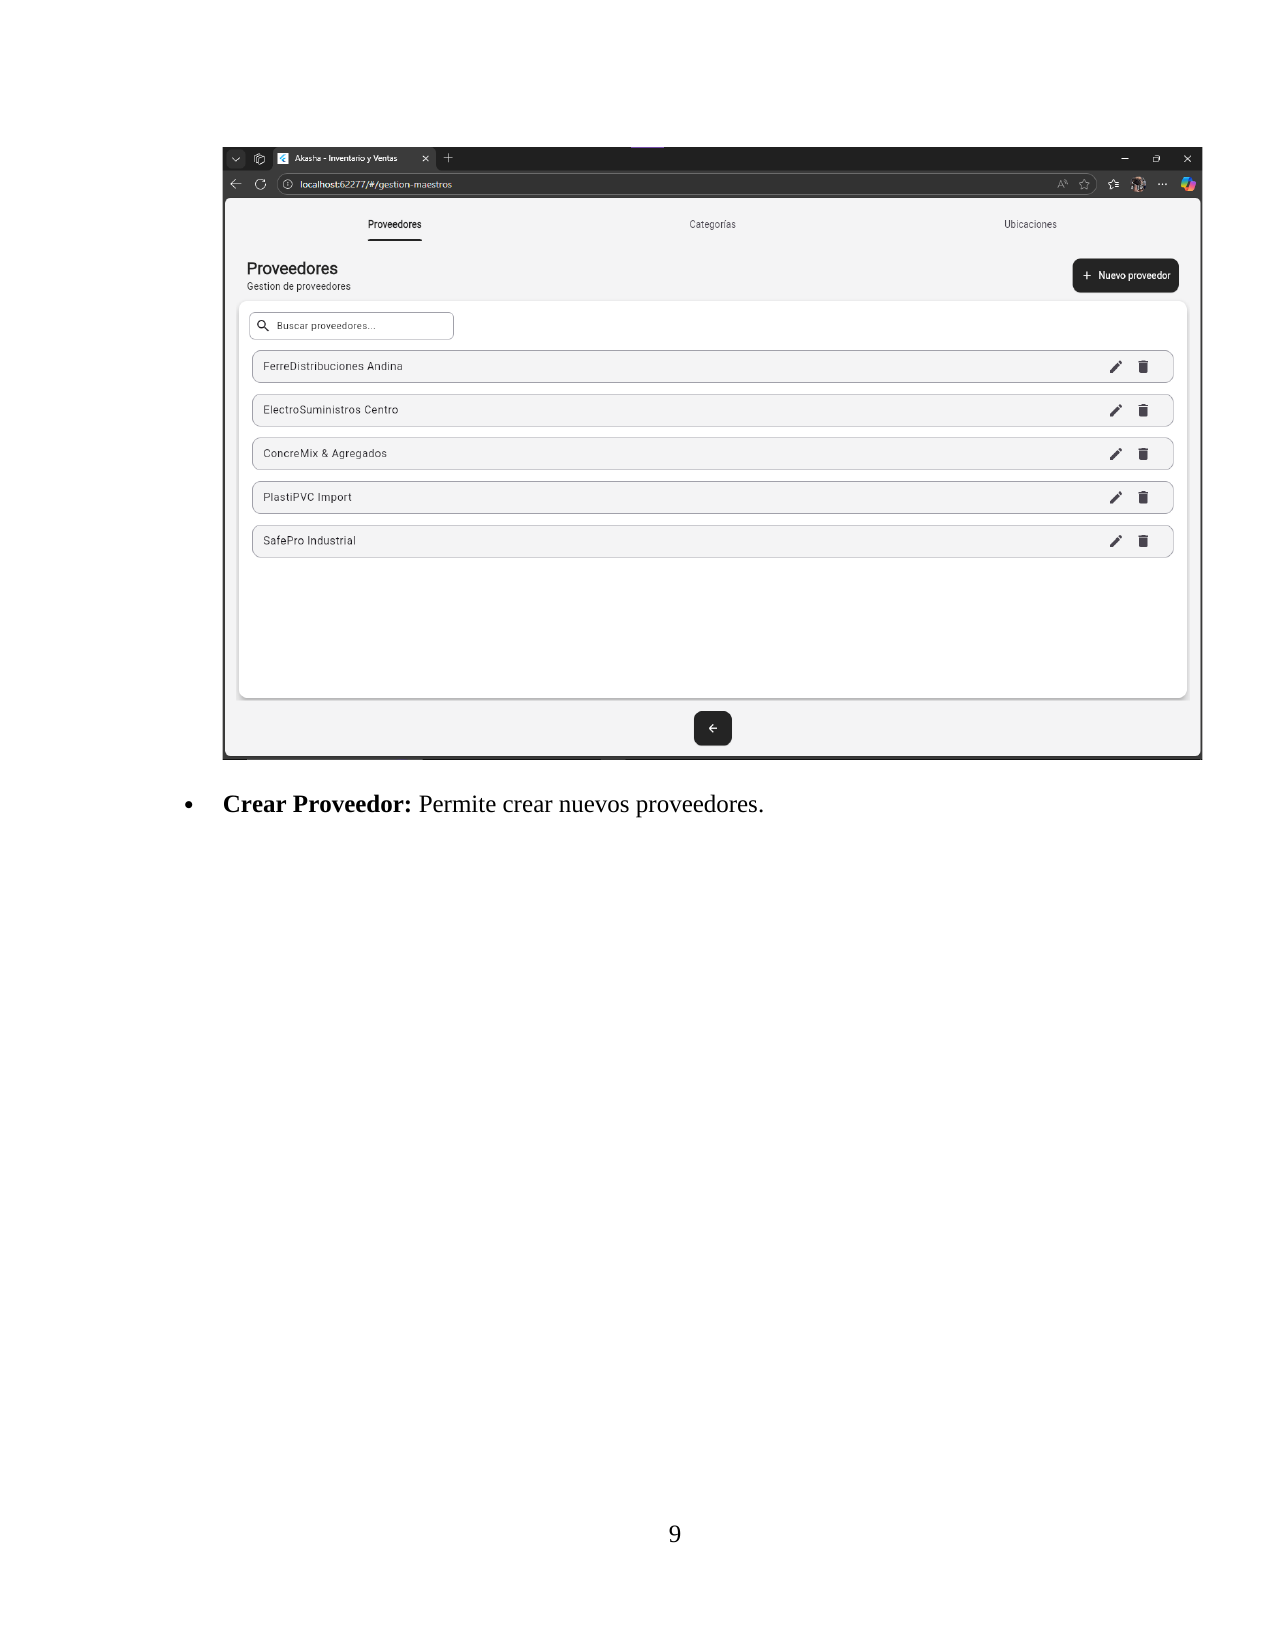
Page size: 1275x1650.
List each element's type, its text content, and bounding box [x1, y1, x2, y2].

list Crear Proveedor: Permite crear nuevos proveedores. [185, 789, 1127, 817]
picture [222, 147, 1203, 760]
